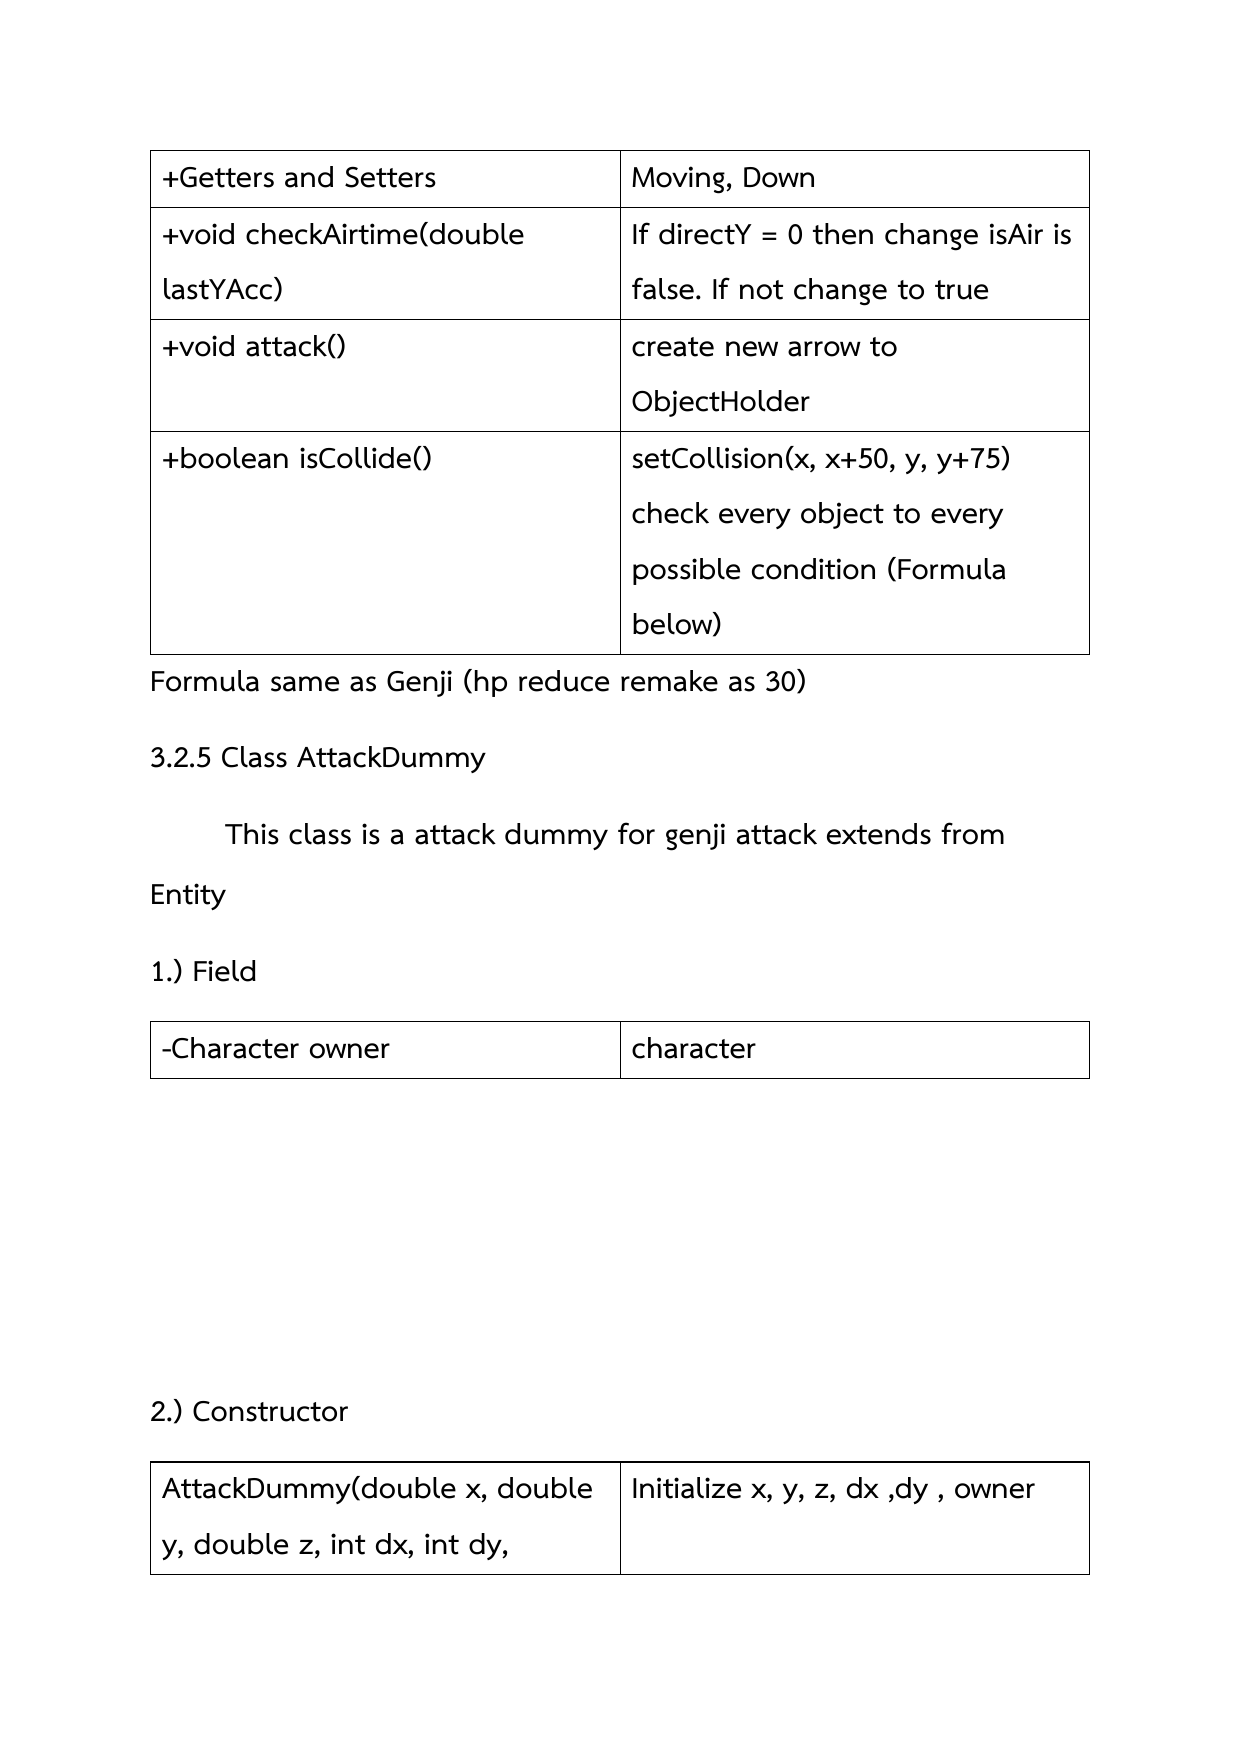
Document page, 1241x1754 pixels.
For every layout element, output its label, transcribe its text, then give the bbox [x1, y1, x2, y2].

table_header character [621, 1022, 1089, 1078]
table_cell +void attack() [151, 320, 620, 431]
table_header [151, 1463, 620, 1573]
text 2.) Constructor [150, 1385, 1090, 1440]
table_cell create new arrow to ObjectHolder [621, 320, 1089, 431]
text 1.) Field [150, 944, 1090, 1000]
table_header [621, 1463, 1089, 1573]
table_cell If directY = 0 then change isAir is false. If not change to true [621, 208, 1089, 319]
table_header -Character owner [151, 1022, 620, 1078]
table_cell Moving, Down [621, 151, 1089, 207]
text 3.2.5 Class AttackDummy [150, 731, 1090, 787]
table_cell setCollision(x, x+50, y, y+75) check every object to every possible condition (Formula below) [621, 432, 1089, 654]
table_cell +void checkAirtime(double lastYAcc) [151, 208, 620, 319]
text This class is a attack dummy for genji attack extends from Entity [150, 808, 1090, 923]
table_cell +boolean isCollide() [151, 432, 620, 654]
table_cell +Getters and Setters [151, 151, 620, 207]
text Formula same as Genji (hp reduce remake as 30) [150, 655, 1090, 710]
